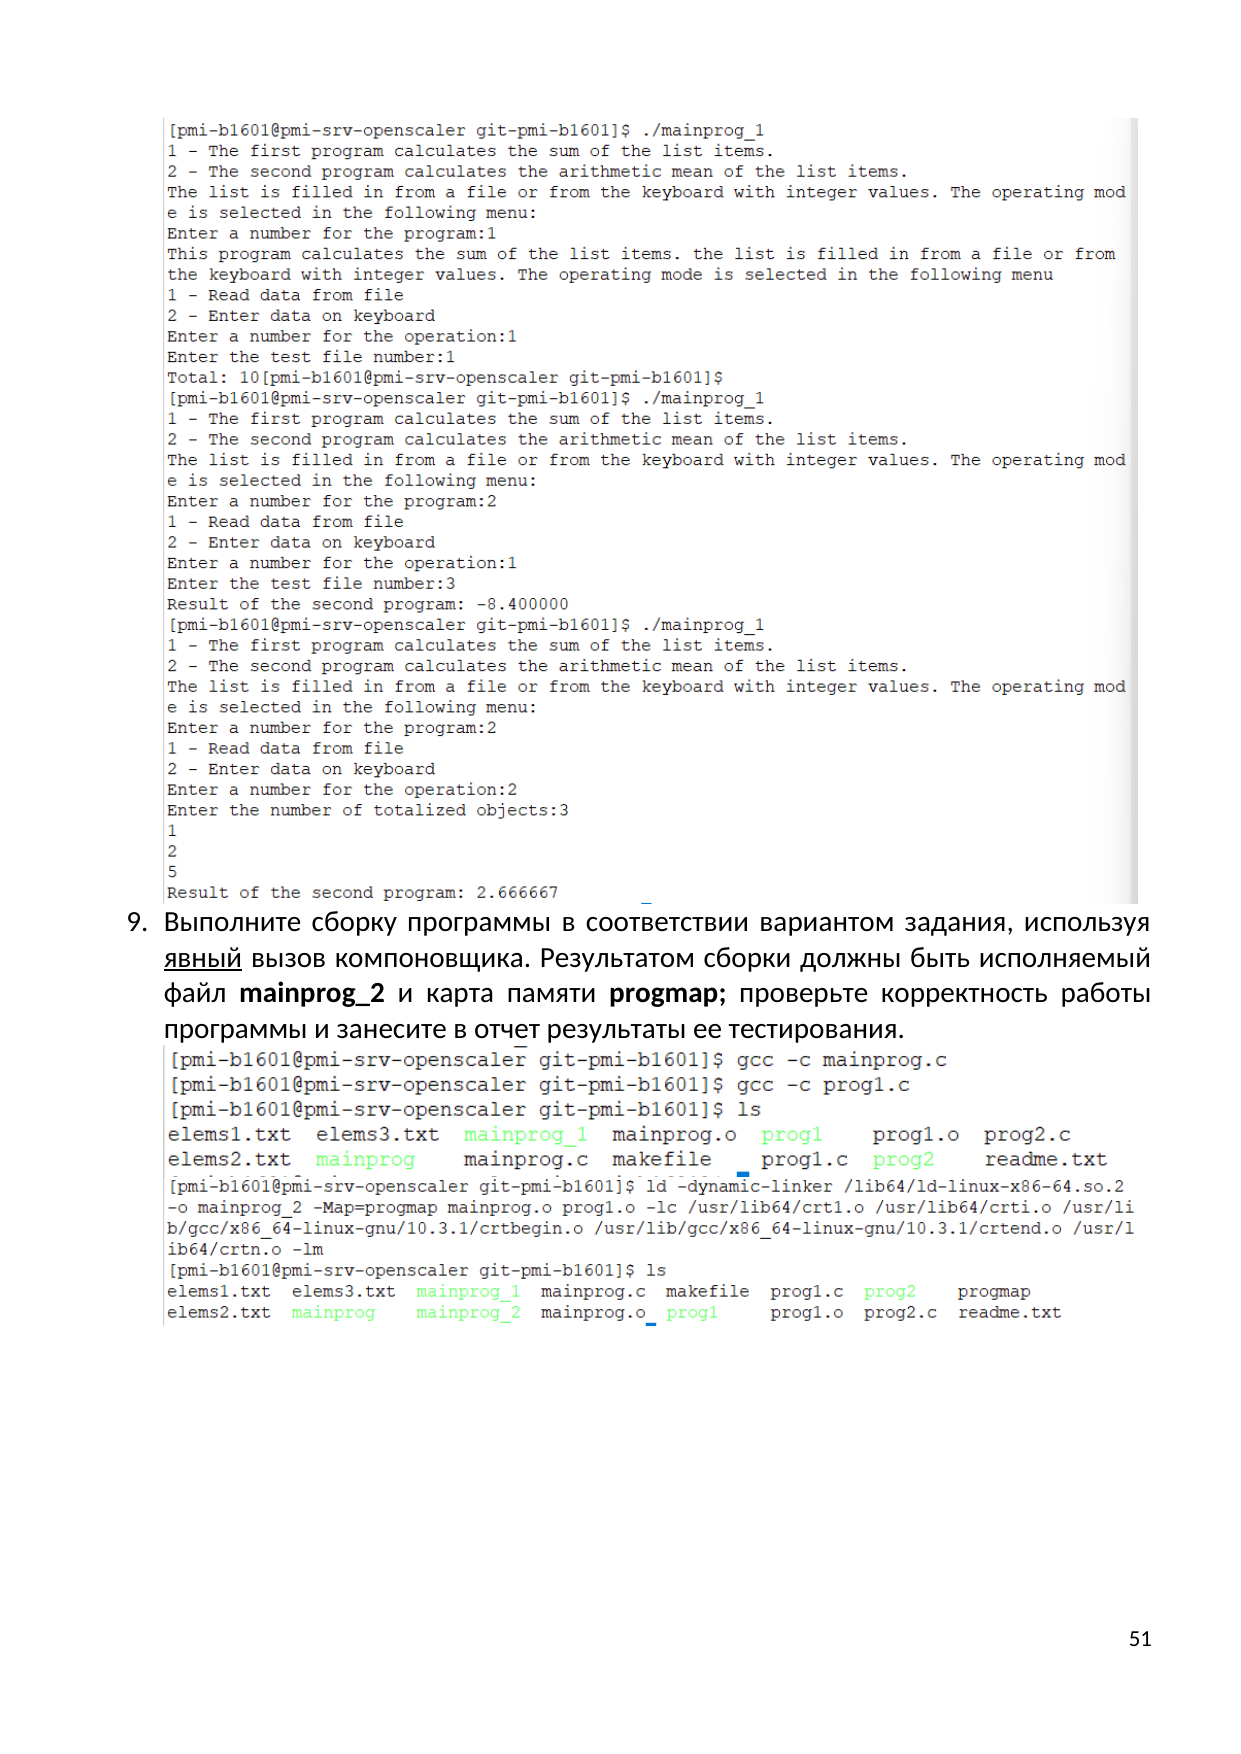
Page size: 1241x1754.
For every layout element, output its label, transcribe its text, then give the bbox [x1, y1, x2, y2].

picture [163, 118, 1138, 904]
picture [163, 1045, 1138, 1326]
list Выполните сборку программы в соответствии вариантом задания, используя явный вызов компоновщика. Результатом сборки должны быть исполняемый файл mainprog_2 и карта памяти progmap; проверьте корректность работы программы и занесите в отчет результаты ее тестирования. [126, 903, 1152, 1046]
